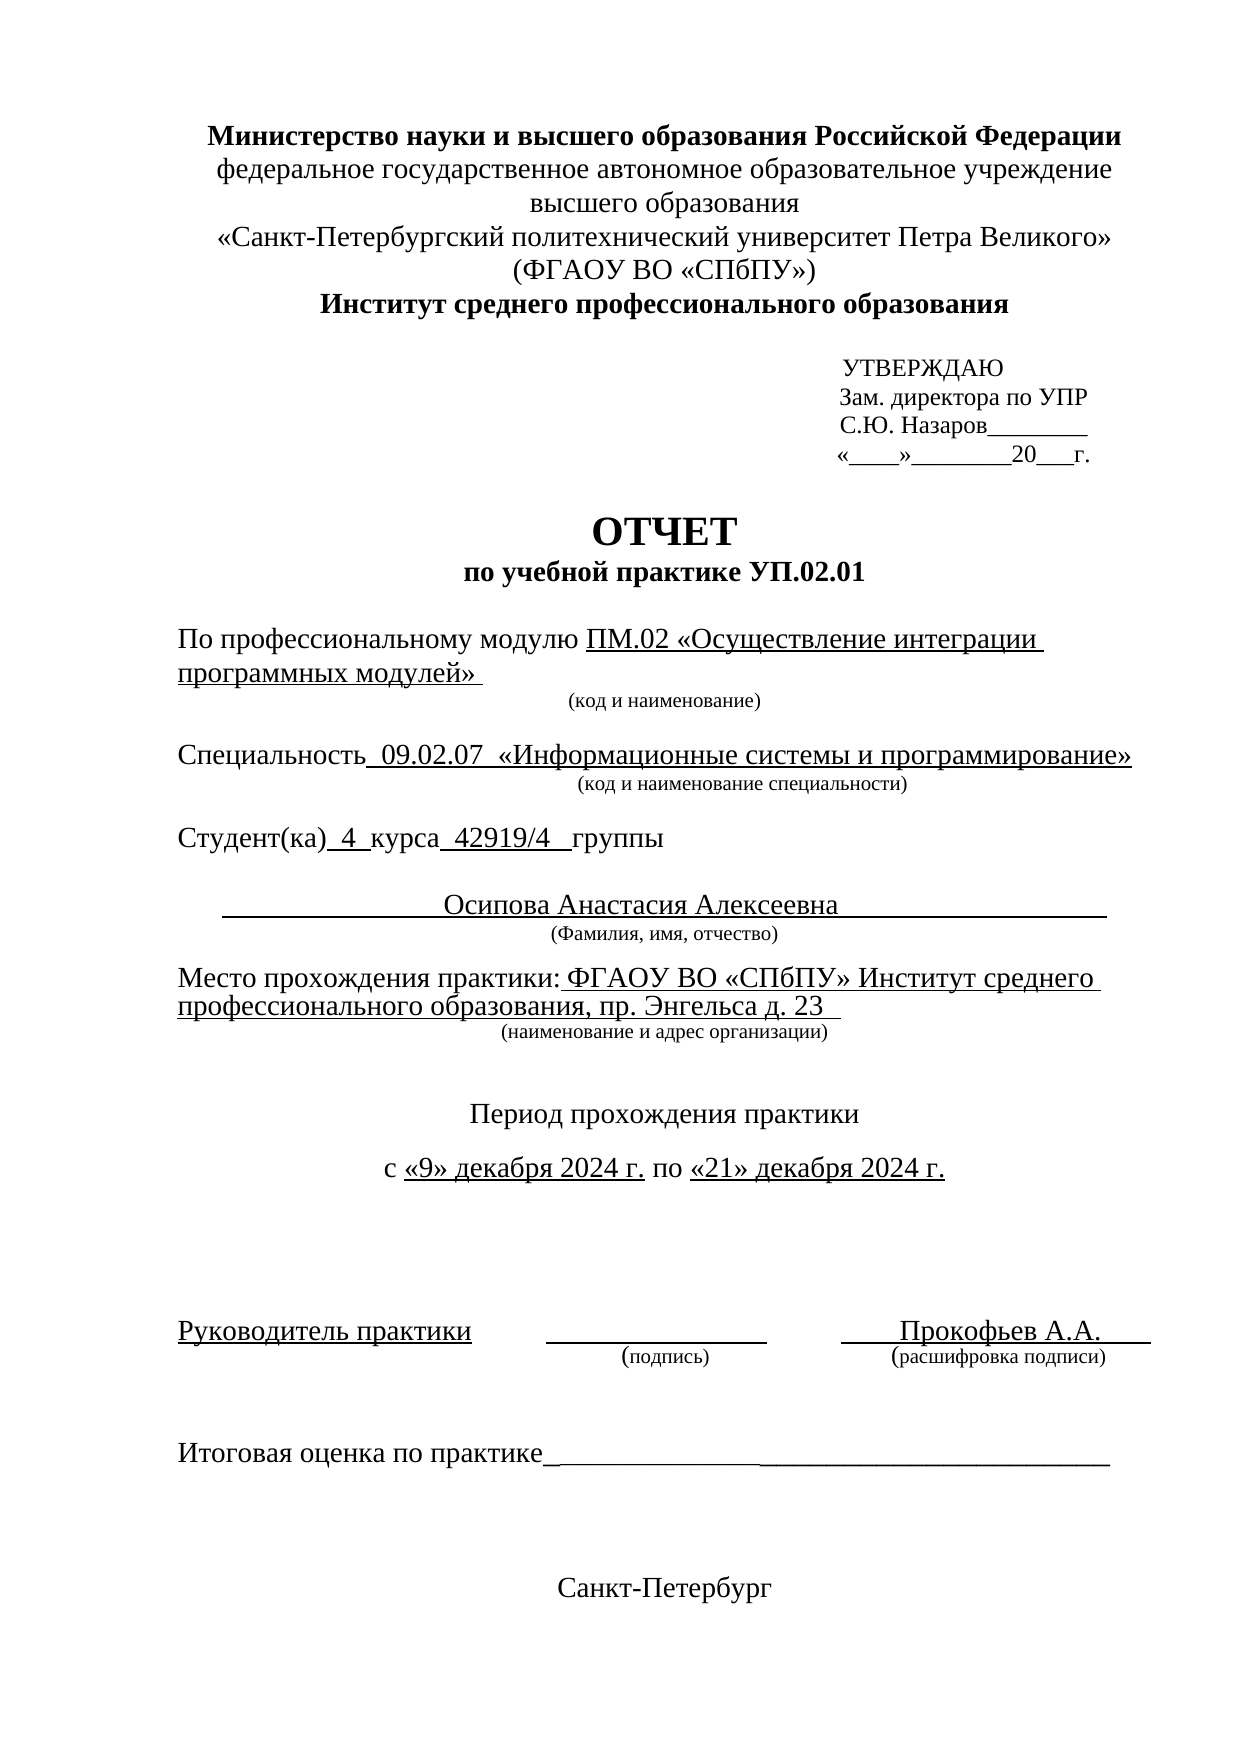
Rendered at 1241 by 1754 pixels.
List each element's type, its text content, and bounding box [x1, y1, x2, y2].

text Осипова Анастасия Алексеевна [177, 887, 1152, 921]
text по учебной практике УП.02.01 [177, 554, 1152, 588]
text С.Ю. Назаров________ [694, 410, 1152, 439]
text Руководитель практики Прокофьев А.А. [177, 1319, 1152, 1346]
text Итоговая оценка по практике______________________________________ [177, 1431, 1152, 1469]
text По профессиональному модулю ПМ.02 «Осуществление интеграции программных модулей» [177, 621, 1152, 688]
text федеральное государственное автономное образовательное учреждение [177, 152, 1152, 185]
text УТВЕРЖДАЮ [694, 353, 1152, 382]
text высшего образования [177, 185, 1152, 219]
text (ФГАОУ ВО «СПбПУ») [177, 252, 1152, 286]
text (код и наименование) [177, 688, 1152, 712]
text (подпись) (расшифровка подписи) [177, 1346, 1152, 1368]
text Министерство науки и высшего образования Российской Федерации [177, 118, 1152, 152]
text Зам. директора по УПР [694, 382, 1152, 410]
text «____»________20___г. [694, 439, 1152, 468]
text «Санкт-Петербургский политехнический университет Петра Великого» [177, 219, 1152, 252]
text Студент(ка) 4 курса 42919/4 группы [177, 820, 1152, 853]
text Институт среднего профессионального образования [177, 286, 1152, 319]
text Период прохождения практики [177, 1101, 1152, 1129]
text (Фамилия, имя, отчество) [177, 921, 1152, 945]
text Санкт-Петербург [177, 1570, 1152, 1603]
text Специальность 09.02.07 «Информационные системы и программирование» [177, 737, 1152, 771]
text (наименование и адрес организации) [177, 1022, 1152, 1042]
text ОТЧЕТ [177, 506, 1152, 554]
text Место прохождения практики: ФГАОУ ВО «СПбПУ» Институт среднего профессионального образования, пр. Энгельса д. 23 [177, 965, 1152, 1022]
text с «9» декабря 2024 г. по «21» декабря 2024 г. [177, 1154, 1152, 1183]
text (код и наименование специальности) [177, 771, 1152, 795]
